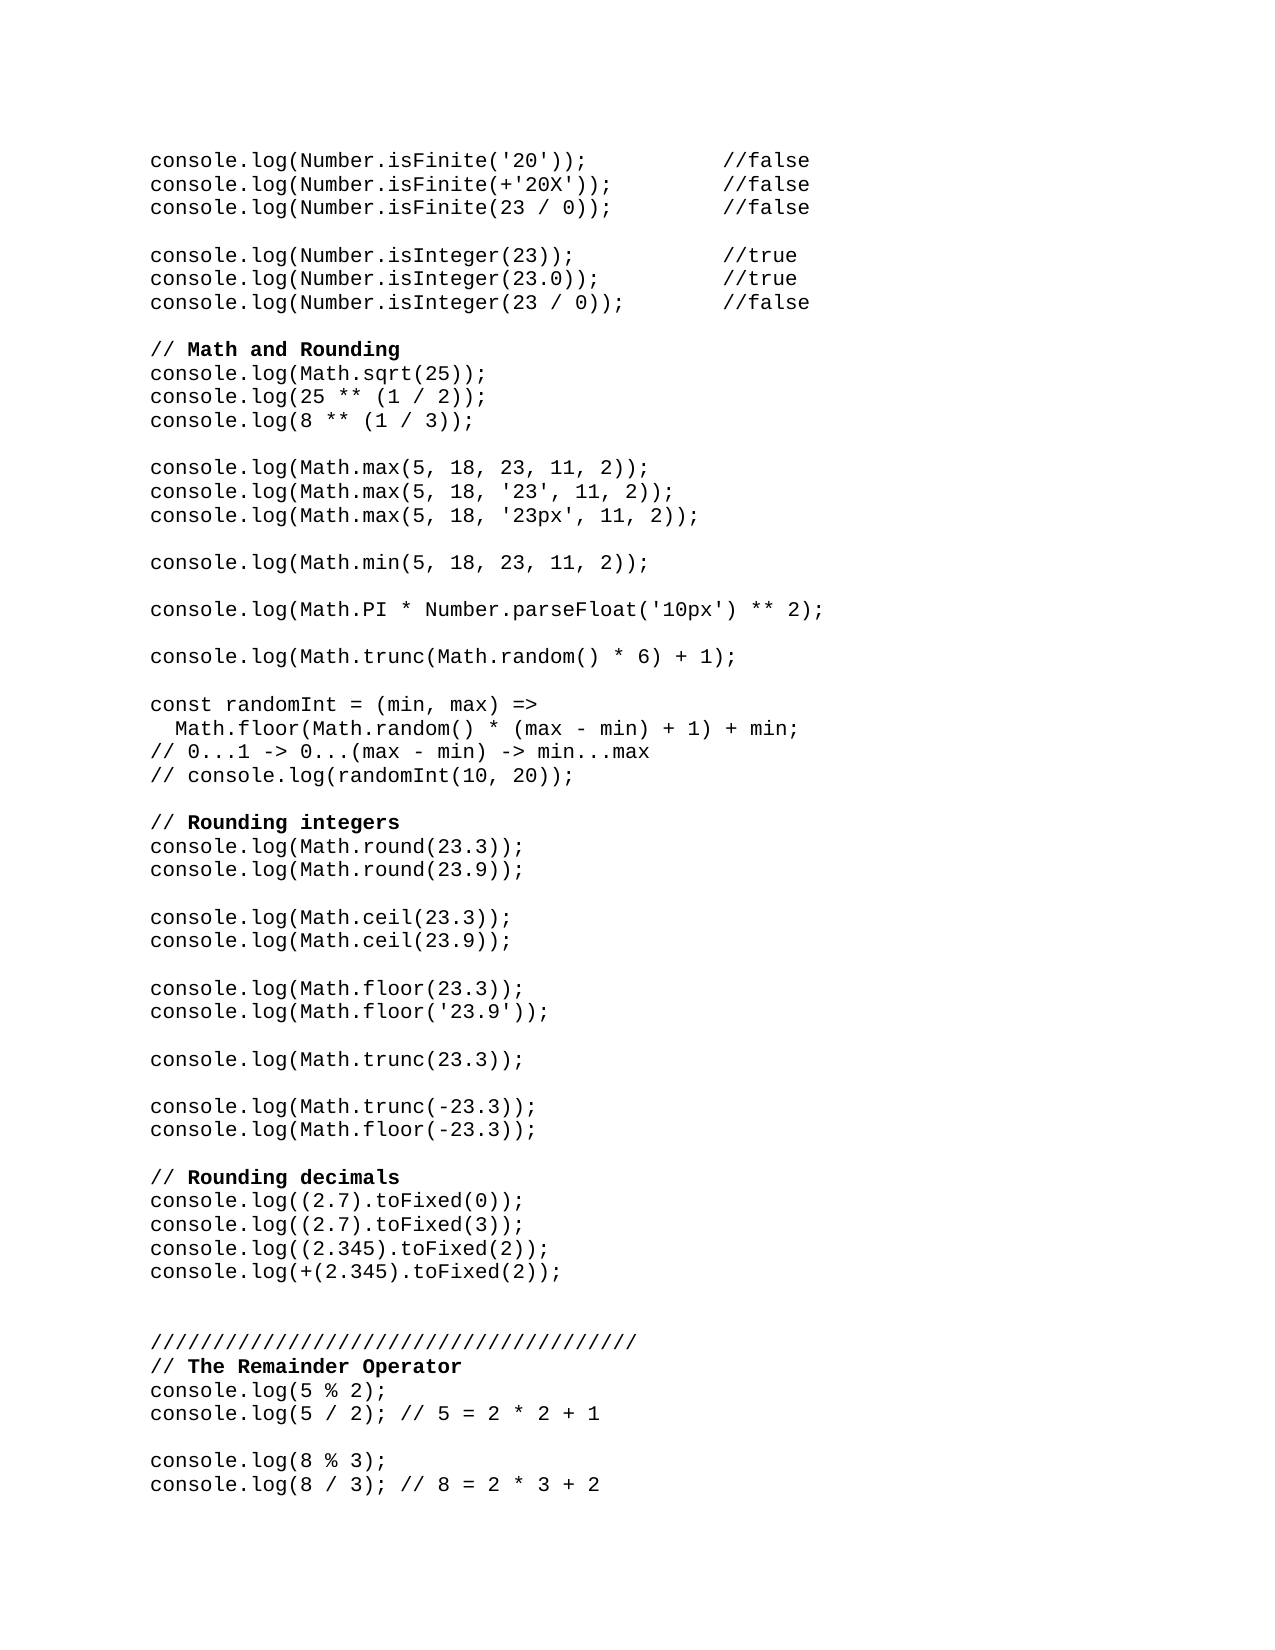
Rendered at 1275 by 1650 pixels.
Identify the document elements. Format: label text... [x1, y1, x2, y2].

text console.log(Math.round(23.9)); [150, 859, 1125, 883]
text console.log(+(2.345).toFixed(2)); [150, 1261, 1125, 1285]
text console.log(8 % 3); [150, 1451, 1125, 1474]
text console.log(Number.isInteger(23)); //true [150, 244, 1125, 268]
text console.log(5 % 2); [150, 1379, 1125, 1403]
text console.log(Math.trunc(23.3)); [150, 1048, 1125, 1072]
text console.log(Math.sqrt(25)); [150, 363, 1125, 386]
text console.log(Math.trunc(Math.random() * 6) + 1); [150, 647, 1125, 670]
text console.log(Number.isFinite(23 / 0)); //false [150, 197, 1125, 221]
text /////////////////////////////////////// [150, 1332, 1125, 1356]
text console.log(Math.min(5, 18, 23, 11, 2)); [150, 552, 1125, 576]
text console.log(Math.ceil(23.3)); [150, 907, 1125, 930]
text // Math and Rounding [150, 339, 1125, 363]
text console.log(Math.PI * Number.parseFloat('10px') ** 2); [150, 599, 1125, 623]
text console.log(Math.max(5, 18, '23', 11, 2)); [150, 481, 1125, 505]
text console.log(25 ** (1 / 2)); [150, 386, 1125, 410]
text // 0...1 -> 0...(max - min) -> min...max [150, 741, 1125, 765]
text // The Remainder Operator [150, 1356, 1125, 1379]
text const randomInt = (min, max) => [150, 694, 1125, 717]
text console.log(Number.isInteger(23 / 0)); //false [150, 292, 1125, 316]
text // Rounding integers [150, 812, 1125, 836]
text Math.floor(Math.random() * (max - min) + 1) + min; [150, 717, 1125, 741]
text console.log(Math.floor(23.3)); [150, 978, 1125, 1001]
text console.log(Math.trunc(-23.3)); [150, 1096, 1125, 1119]
text console.log(Number.isFinite('20')); //false [150, 150, 1125, 174]
text console.log(Number.isInteger(23.0)); //true [150, 268, 1125, 292]
text console.log((2.7).toFixed(0)); [150, 1190, 1125, 1214]
text console.log(8 ** (1 / 3)); [150, 410, 1125, 434]
text console.log(8 / 3); // 8 = 2 * 3 + 2 [150, 1474, 1125, 1498]
text console.log(Math.round(23.3)); [150, 836, 1125, 859]
text console.log((2.345).toFixed(2)); [150, 1238, 1125, 1261]
text console.log(Math.max(5, 18, 23, 11, 2)); [150, 457, 1125, 481]
text console.log(Number.isFinite(+'20X')); //false [150, 174, 1125, 197]
text console.log(Math.max(5, 18, '23px', 11, 2)); [150, 505, 1125, 528]
text console.log((2.7).toFixed(3)); [150, 1214, 1125, 1238]
text // console.log(randomInt(10, 20)); [150, 765, 1125, 788]
text console.log(5 / 2); // 5 = 2 * 2 + 1 [150, 1403, 1125, 1427]
text // Rounding decimals [150, 1167, 1125, 1190]
text console.log(Math.floor('23.9')); [150, 1001, 1125, 1025]
text console.log(Math.ceil(23.9)); [150, 930, 1125, 954]
text console.log(Math.floor(-23.3)); [150, 1119, 1125, 1143]
